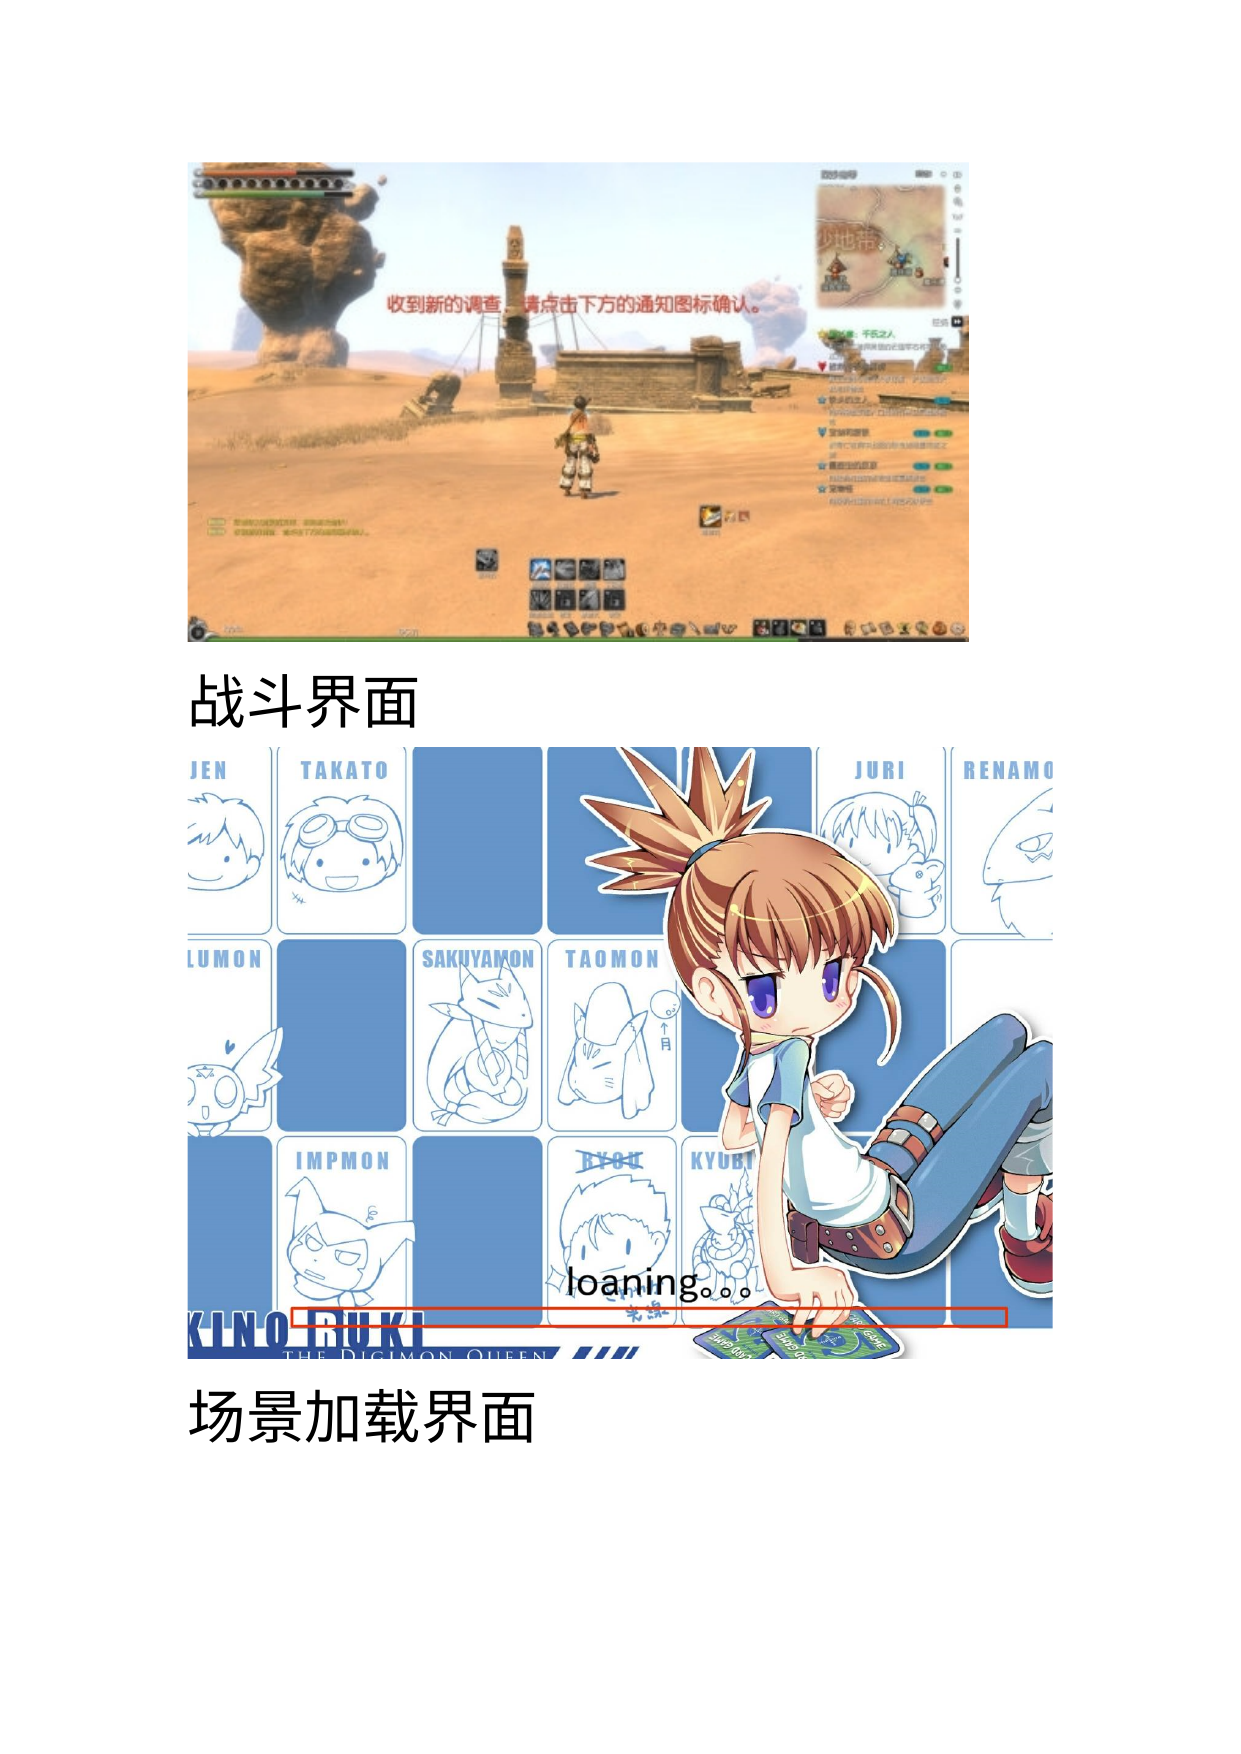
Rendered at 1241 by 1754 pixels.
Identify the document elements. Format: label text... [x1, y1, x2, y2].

text 场景加载界面 [187, 1364, 1053, 1462]
picture [187, 747, 1053, 1359]
picture [187, 162, 969, 642]
text 战斗界面 [187, 649, 1053, 747]
